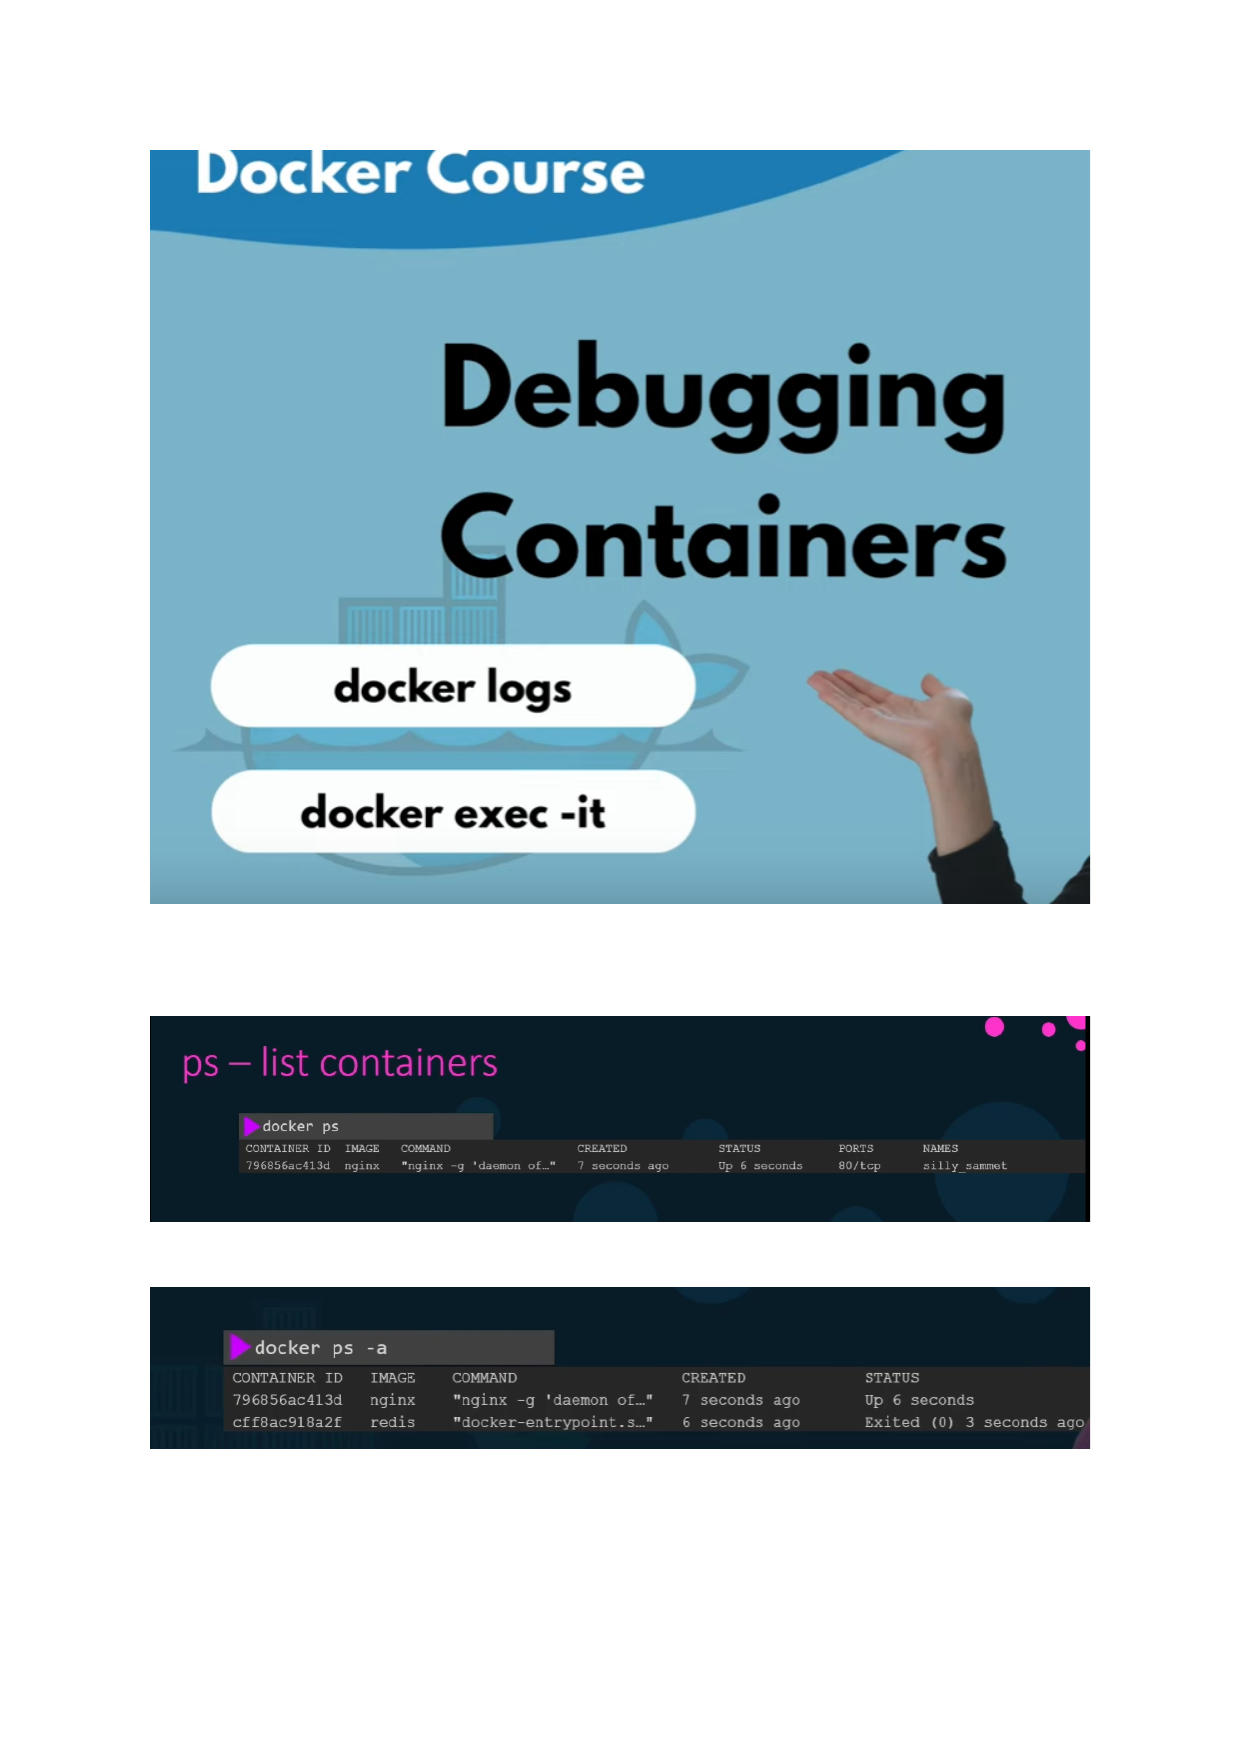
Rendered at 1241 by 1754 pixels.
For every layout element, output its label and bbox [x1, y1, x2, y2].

picture [150, 1016, 1091, 1222]
picture [150, 1287, 1091, 1449]
picture [150, 150, 1091, 904]
